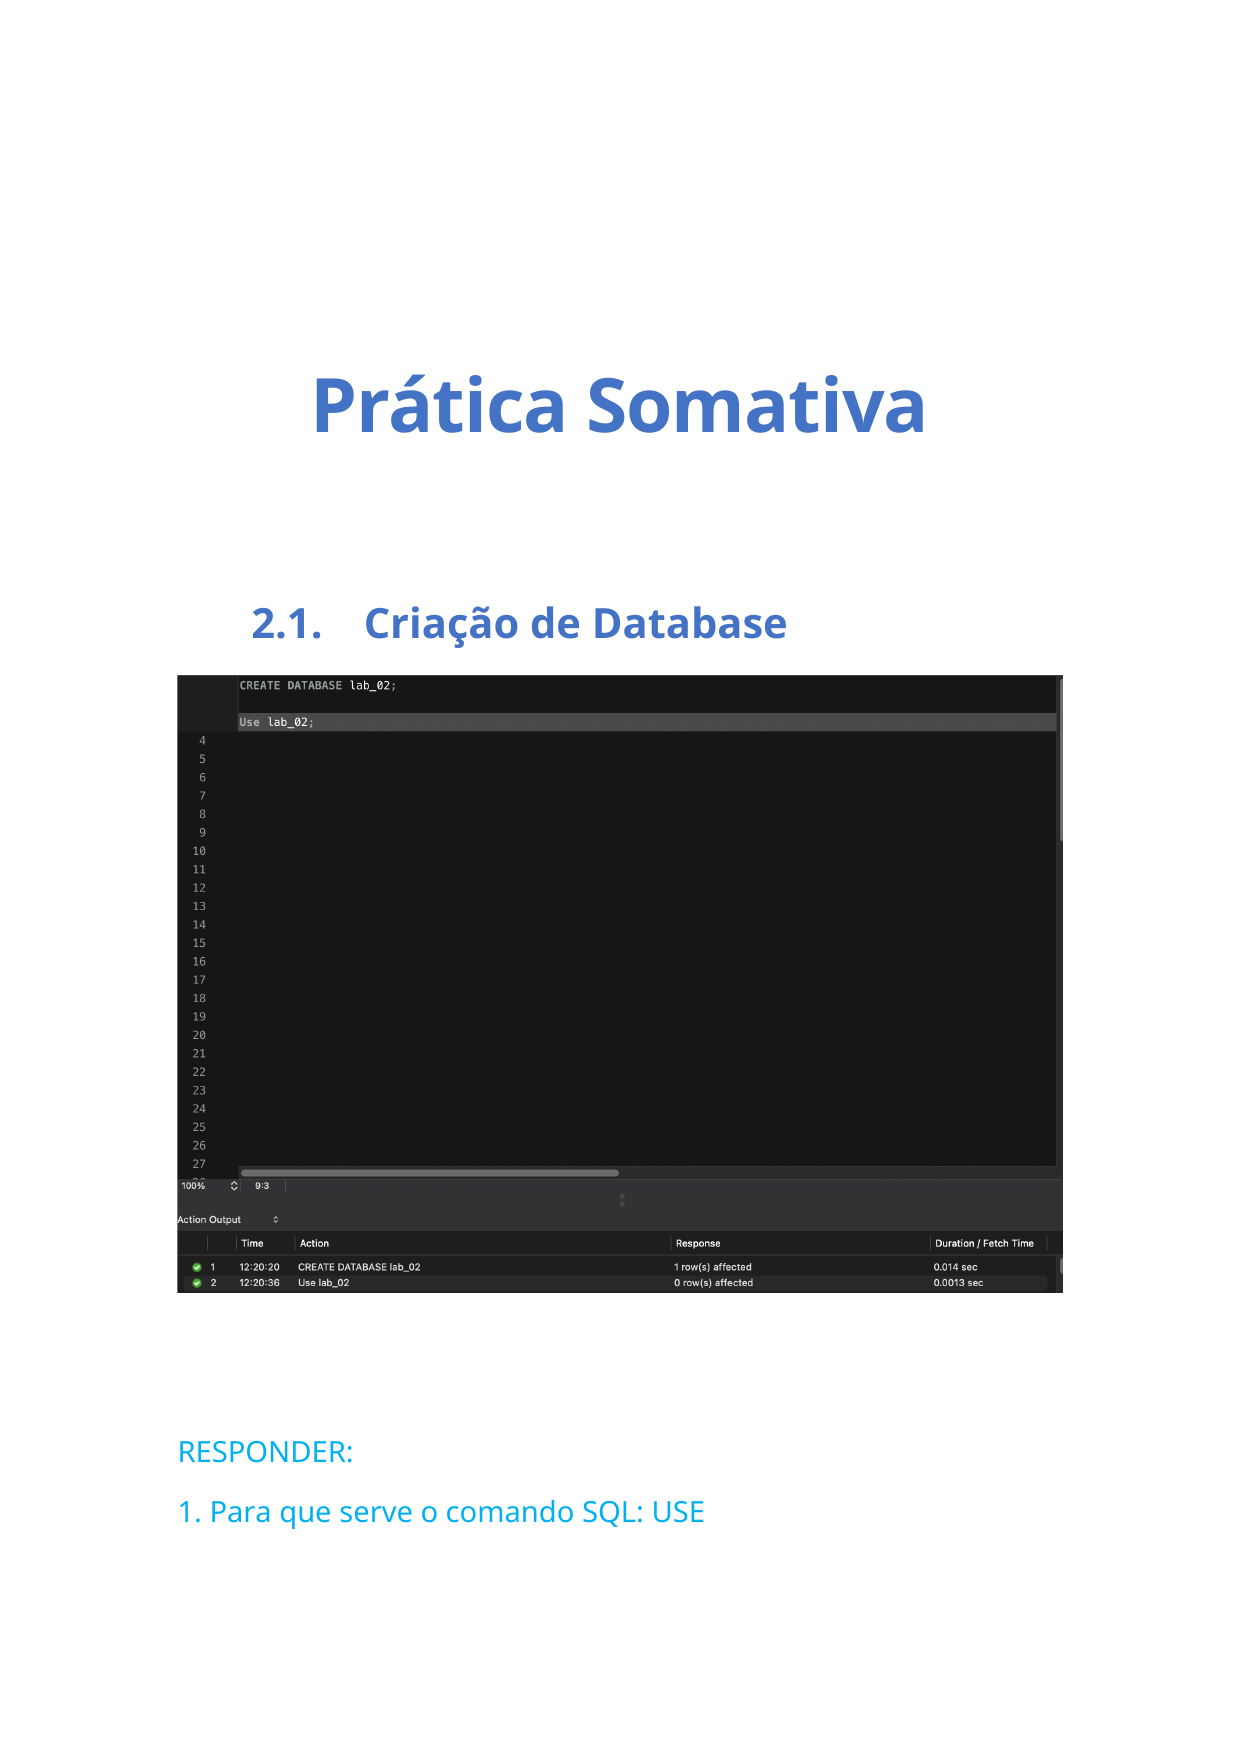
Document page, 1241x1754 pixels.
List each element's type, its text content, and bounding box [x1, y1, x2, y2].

title Prática Somativa [177, 352, 1063, 454]
subtitle Criação de Database [251, 594, 1063, 651]
text RESPONDER: [177, 1431, 1063, 1471]
picture [177, 675, 1063, 1293]
text 1. Para que serve o comando SQL: USE [177, 1491, 1063, 1531]
